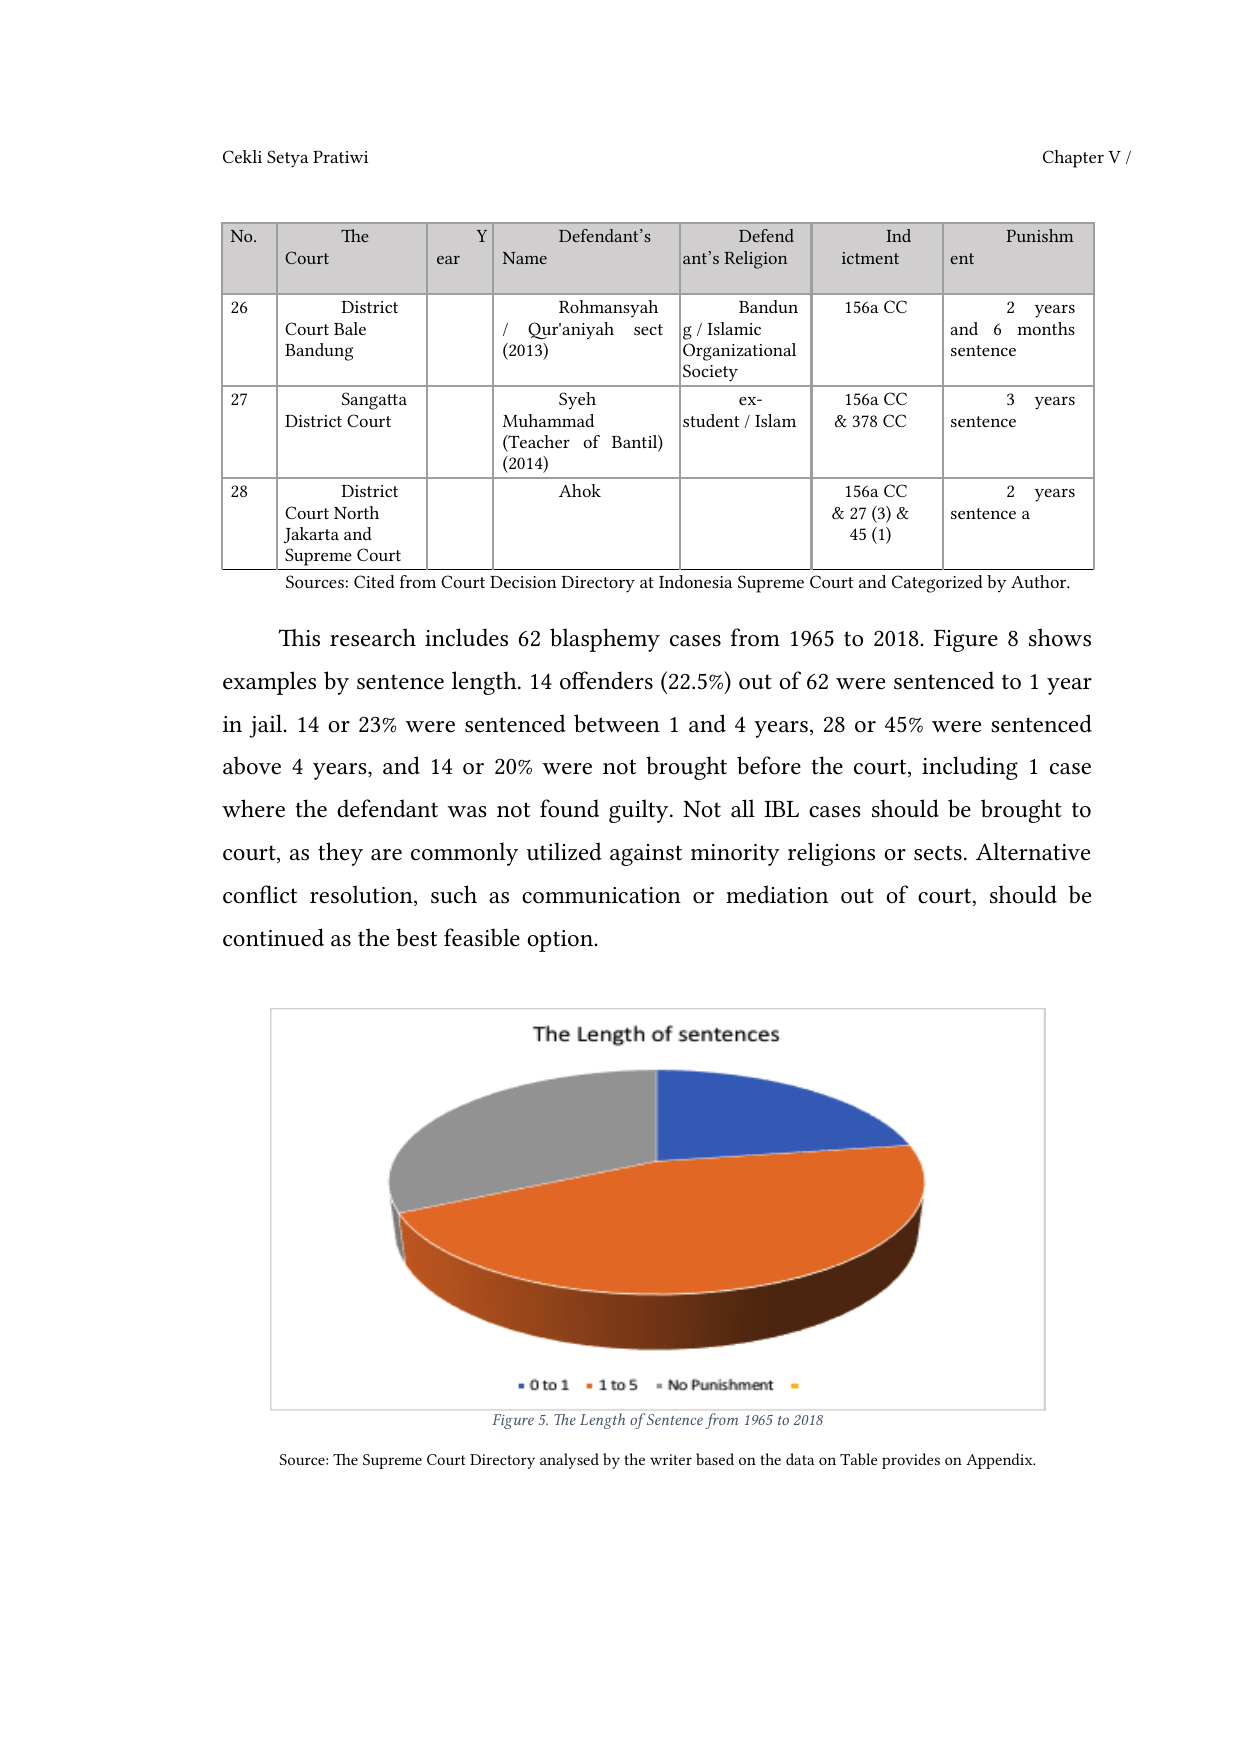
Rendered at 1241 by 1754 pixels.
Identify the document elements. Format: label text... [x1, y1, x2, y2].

table_cell Rohmansyah / Qur'aniyah sect (2013) [494, 295, 679, 385]
table_cell 26 [223, 295, 276, 385]
text This research includes 62 blasphemy cases from 1965 to 2018. Figure 8 shows examples by sentence length. 14 offenders (22.5%) out of 62 were sentenced to 1 year in jail. 14 or 23% were sentenced between 1 and 4 years, 28 or 45% were sentenced above 4 years, and 14 or 20% were not brought before the court, including 1 case where the defendant was not found guilty. Not all IBL cases should be brought to court, as they are commonly utilized against minority religions or sects. Alternative conflict resolution, such as communication or mediation out of court, should be continued as the best feasible option. [222, 624, 1093, 952]
table_cell Sangatta District Court [278, 387, 426, 477]
table_cell 156a CC & 27 (3) & 45 (1) [813, 479, 942, 569]
table_header Defendant’s Religion [681, 224, 810, 293]
table_cell 2 years and 6 months sentence [944, 295, 1093, 385]
table_cell 3 years sentence [944, 387, 1093, 477]
table_cell [681, 479, 810, 569]
table_cell 28 [223, 479, 276, 569]
table_cell Sources: Cited from Court Decision Directory at Indonesia Supreme Court and Categorized by Author. [222, 570, 1094, 624]
table_cell Ahok [494, 479, 679, 569]
table_header Indictment [813, 224, 942, 293]
table_cell Bandung / Islamic Organizational Society [681, 295, 810, 385]
table_header Year [428, 224, 492, 293]
table_header Punishment [944, 224, 1093, 293]
table_header Defendant’s Name [494, 224, 679, 293]
table_cell District Court Bale Bandung [278, 295, 426, 385]
table_cell [428, 479, 492, 569]
table_cell 156a CC & 378 CC [813, 387, 942, 477]
table_cell [428, 295, 492, 385]
table_cell Syeh Muhammad (Teacher of Bantil) (2014) [494, 387, 679, 477]
table_header The Court [278, 224, 426, 293]
table_cell [428, 387, 492, 477]
table_header No. [223, 224, 276, 293]
table_cell 27 [223, 387, 276, 477]
table_cell District Court North Jakarta and Supreme Court [278, 479, 426, 569]
table_cell 156a CC [813, 295, 942, 385]
table_cell ex-student / Islam [681, 387, 810, 477]
table_cell 2 years sentence a [944, 479, 1093, 569]
